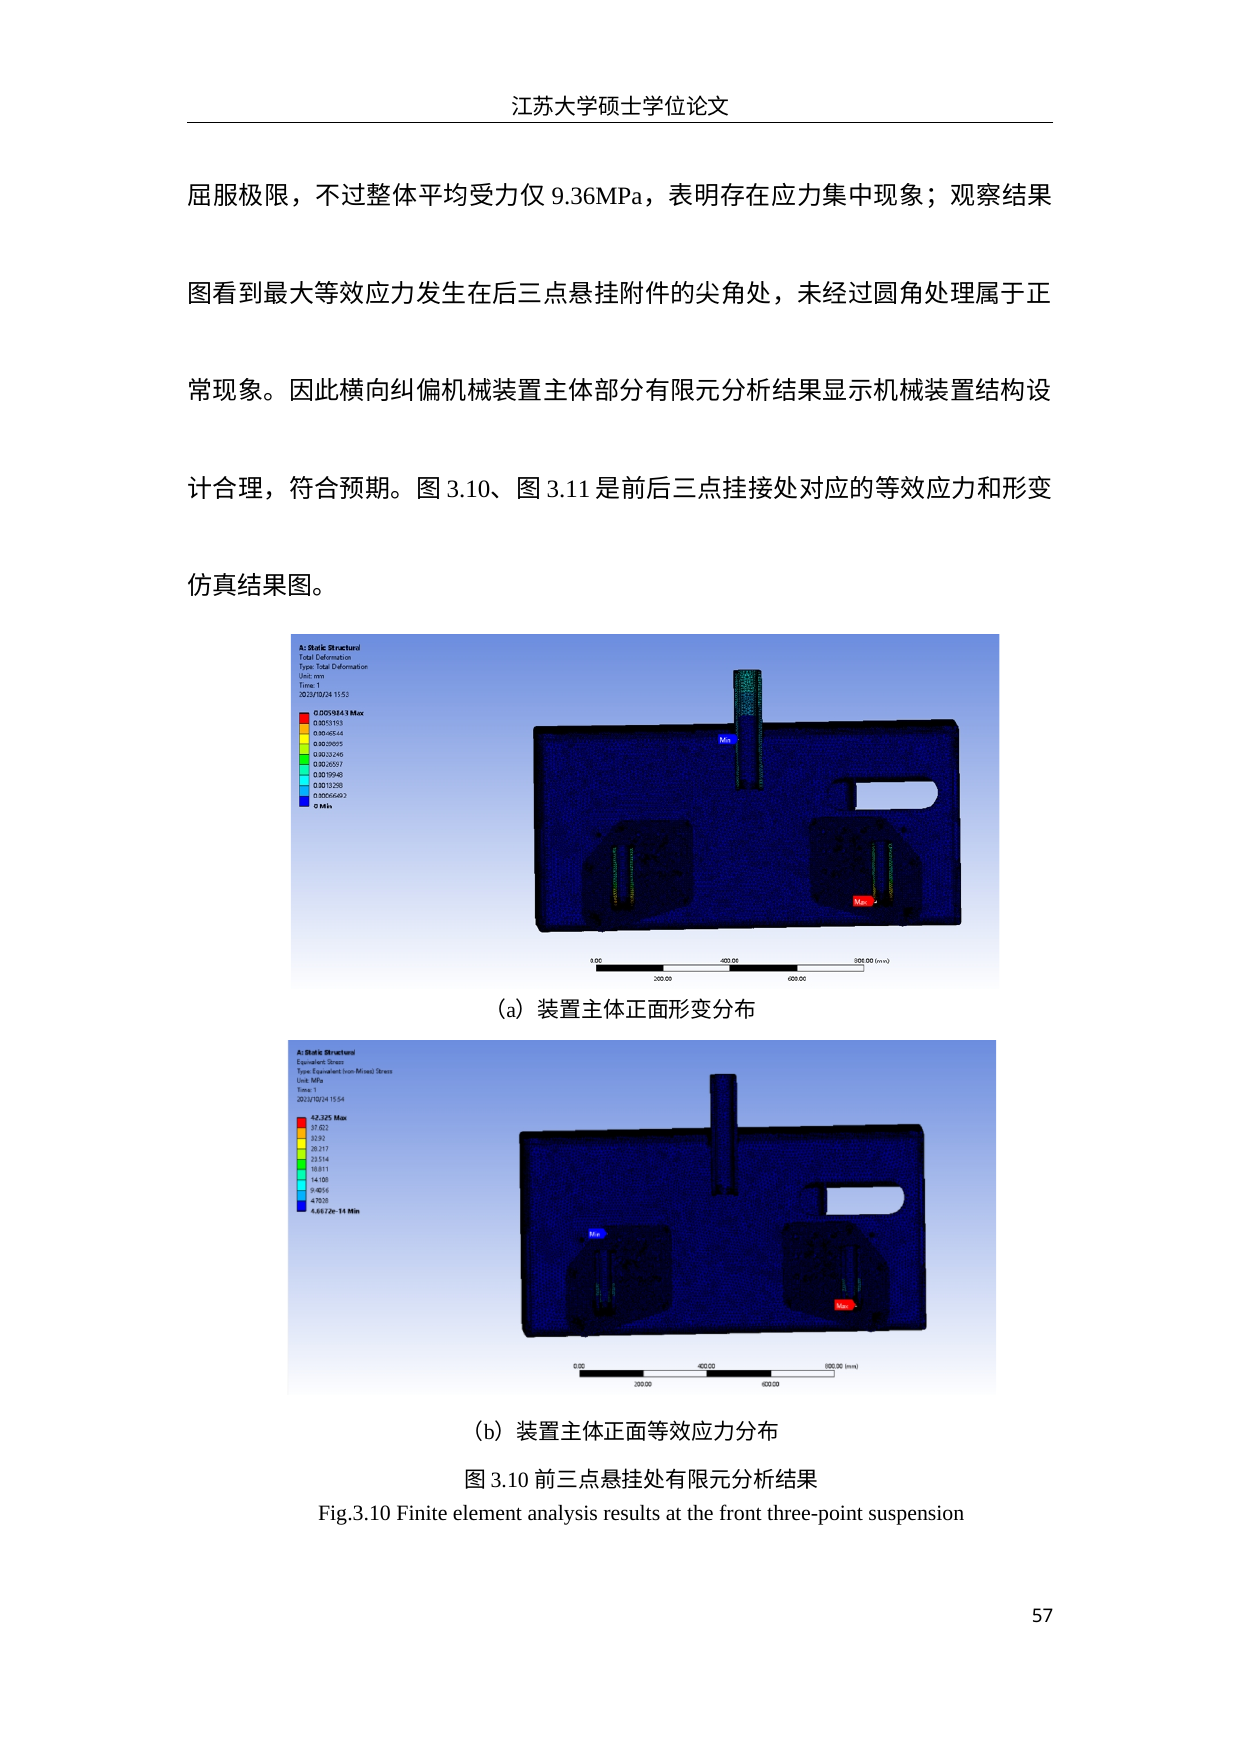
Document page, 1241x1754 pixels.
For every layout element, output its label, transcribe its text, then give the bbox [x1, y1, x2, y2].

text （a）装置主体正面形变分布 [187, 992, 1053, 1024]
picture [287, 1040, 997, 1395]
text Fig.3.10 Finite element analysis results at the front three-point suspension [187, 1496, 1053, 1529]
text （b）装置主体正面等效应力分布 [187, 1413, 1053, 1446]
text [187, 161, 1053, 616]
picture [290, 634, 1000, 989]
text 图3.10 前三点悬挂处有限元分析结果 [187, 1462, 1053, 1494]
